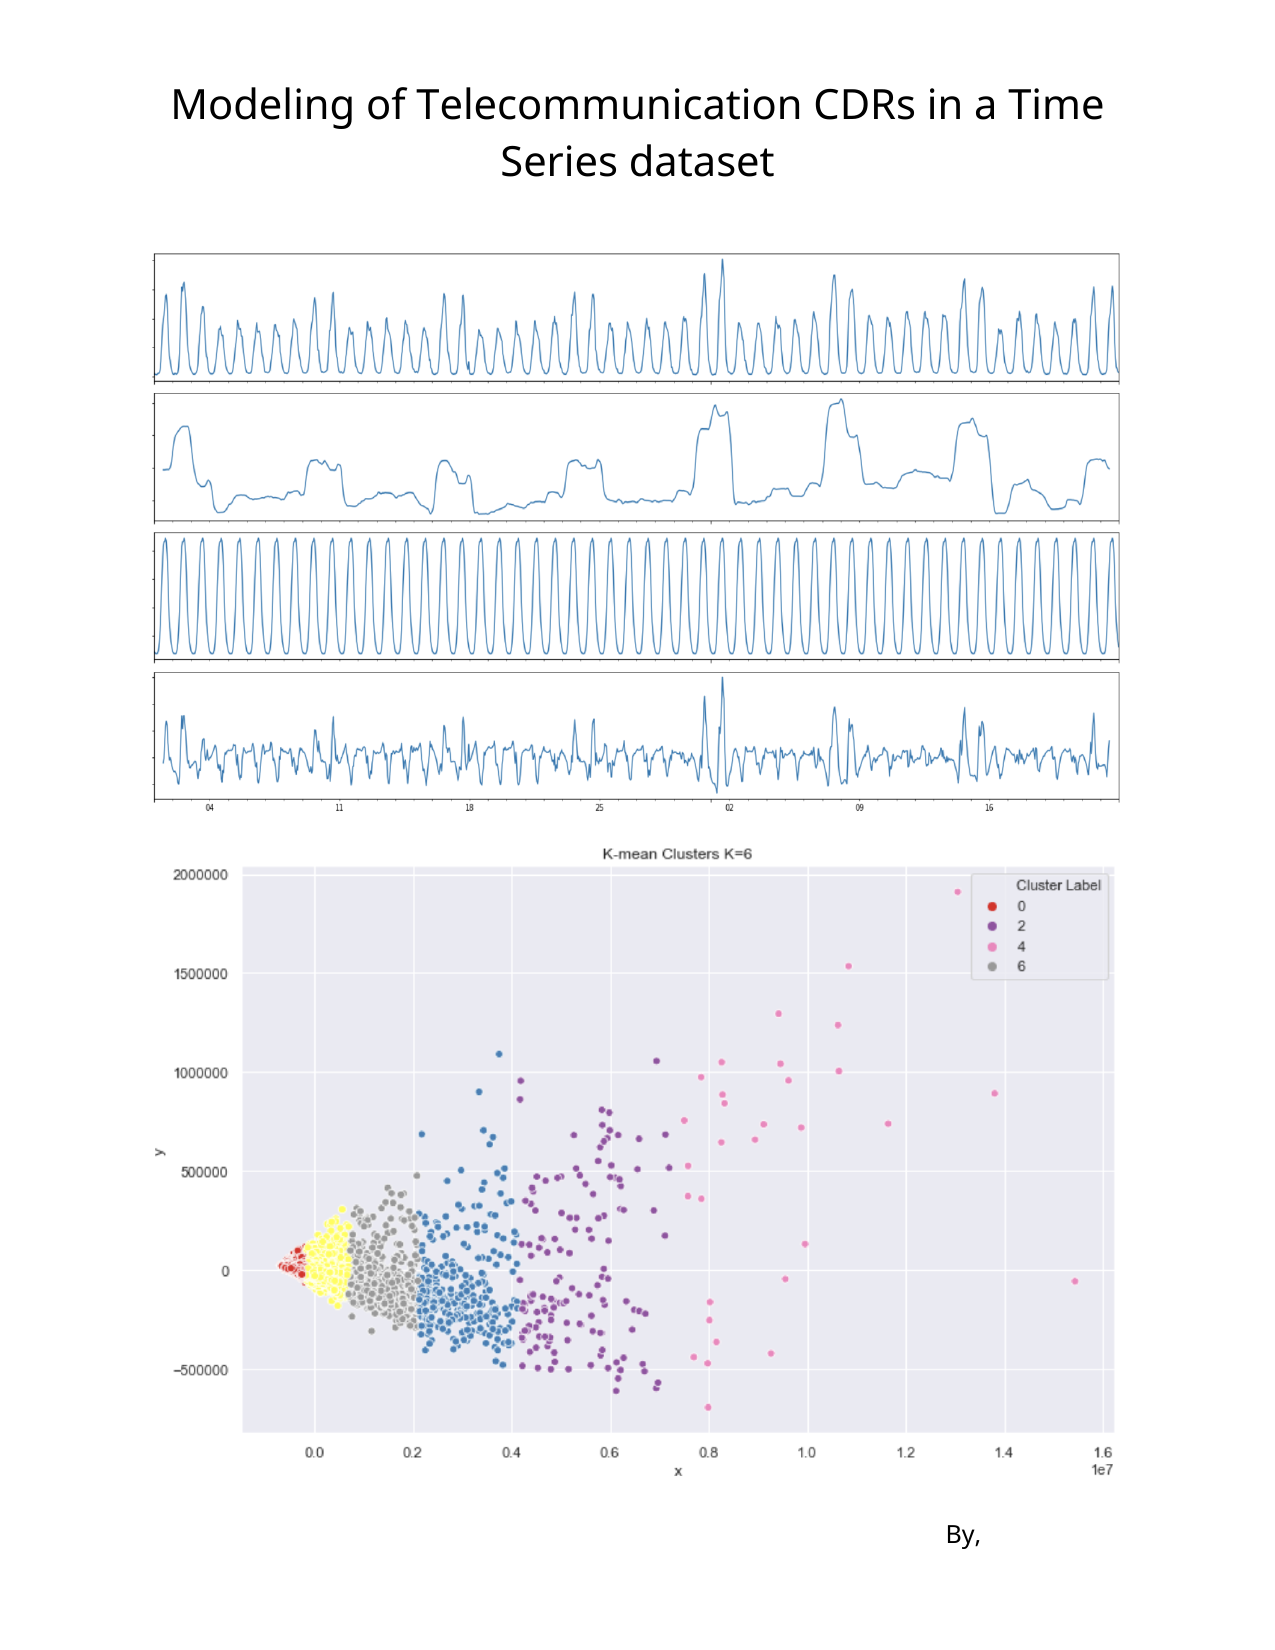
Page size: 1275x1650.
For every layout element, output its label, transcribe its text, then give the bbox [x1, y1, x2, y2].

picture [150, 246, 1125, 814]
text By, [825, 1517, 1125, 1551]
text Modeling of Telecommunication CDRs in a Time Series dataset [150, 75, 1125, 188]
picture [150, 842, 1125, 1483]
